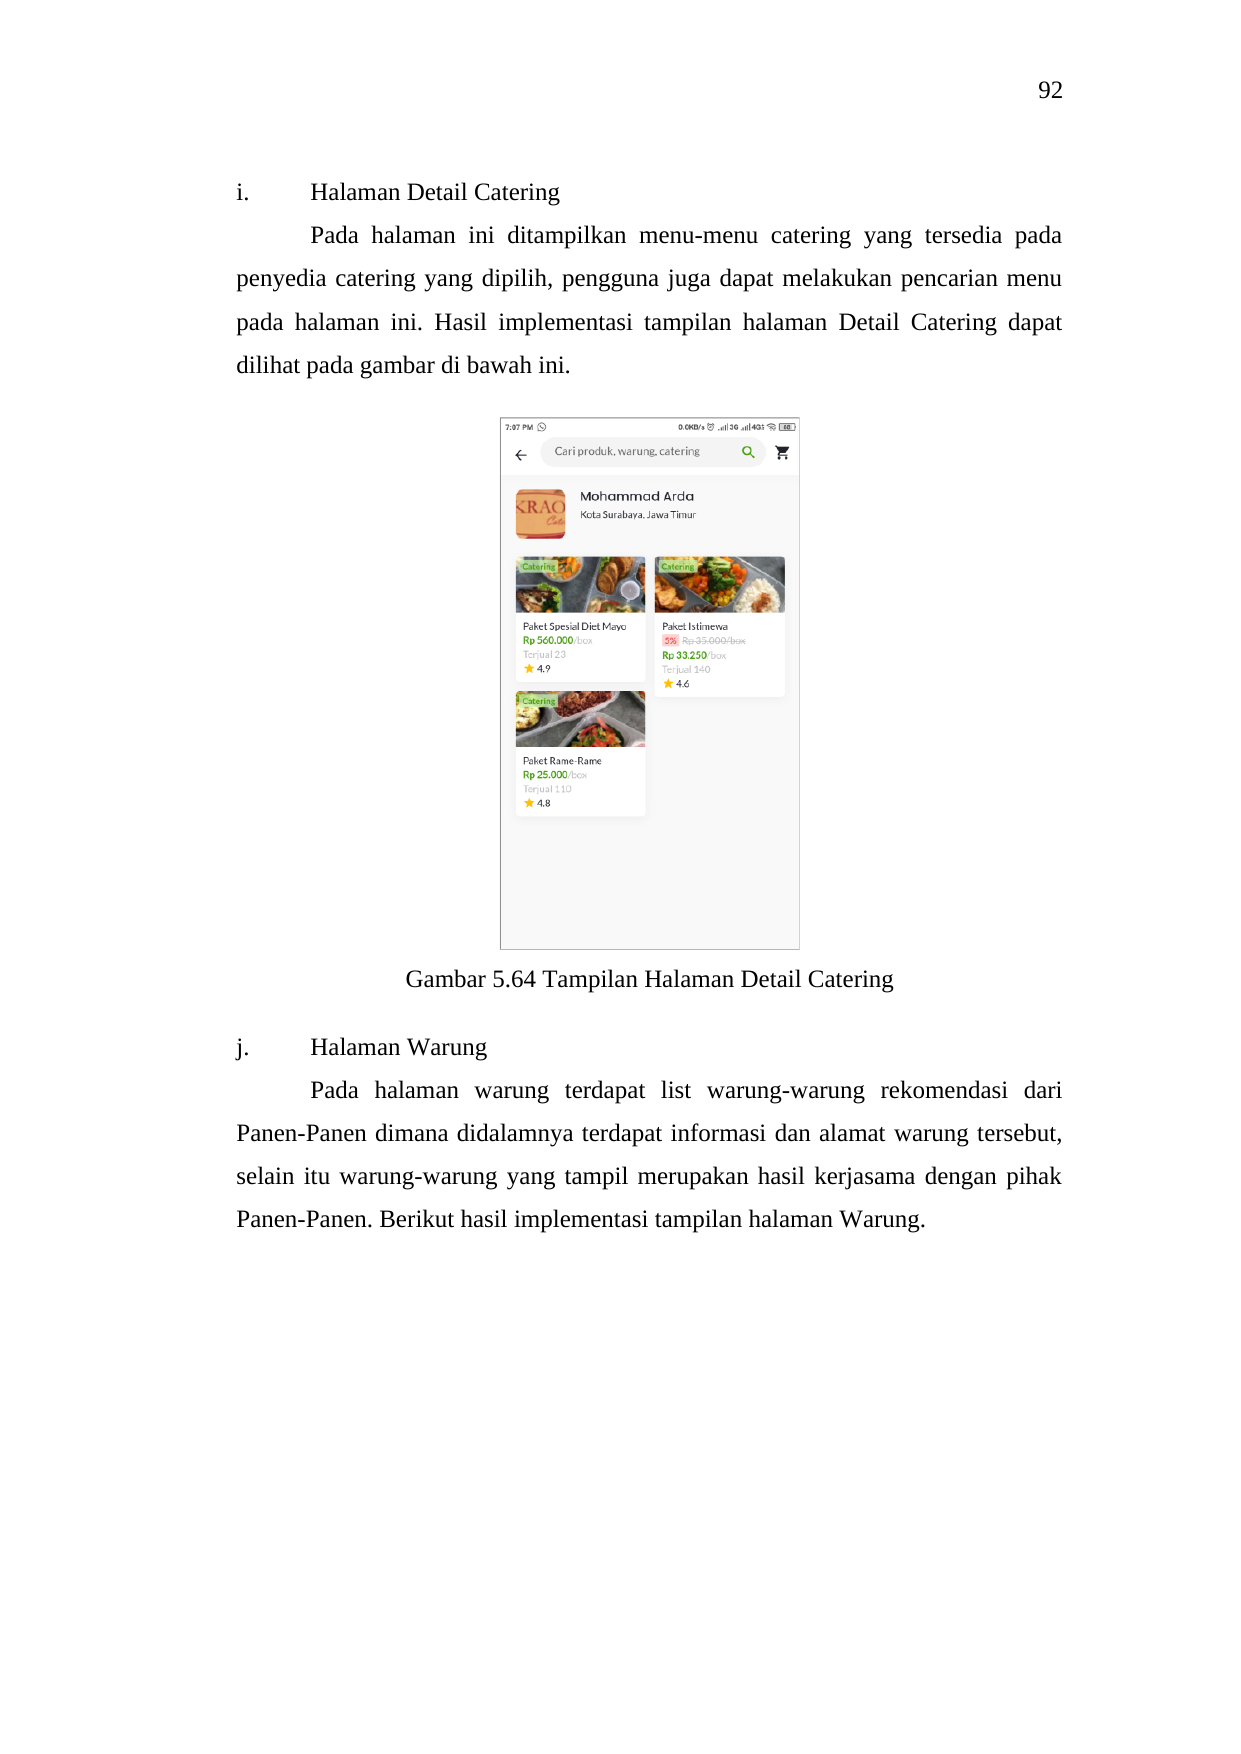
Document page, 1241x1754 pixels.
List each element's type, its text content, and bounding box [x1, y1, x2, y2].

text Pada halaman warung terdapat list warung-warung rekomendasi dari Panen-Panen dimana didalamnya terdapat informasi dan alamat warung tersebut, selain itu warung-warung yang tampil merupakan hasil kerjasama dengan pihak Panen-Panen. Berikut hasil implementasi tampilan halaman Warung. [236, 1075, 1063, 1233]
text Pada halaman ini ditampilkan menu-menu catering yang tersedia pada penyedia catering yang dipilih, pengguna juga dapat melakukan pencarian menu pada halaman ini. Hasil implementasi tampilan halaman Detail Catering dapat dilihat pada gambar di bawah ini. [236, 220, 1063, 378]
picture [499, 417, 800, 950]
list Halaman Detail Catering [236, 177, 1063, 206]
list Halaman Warung [236, 1032, 1063, 1061]
